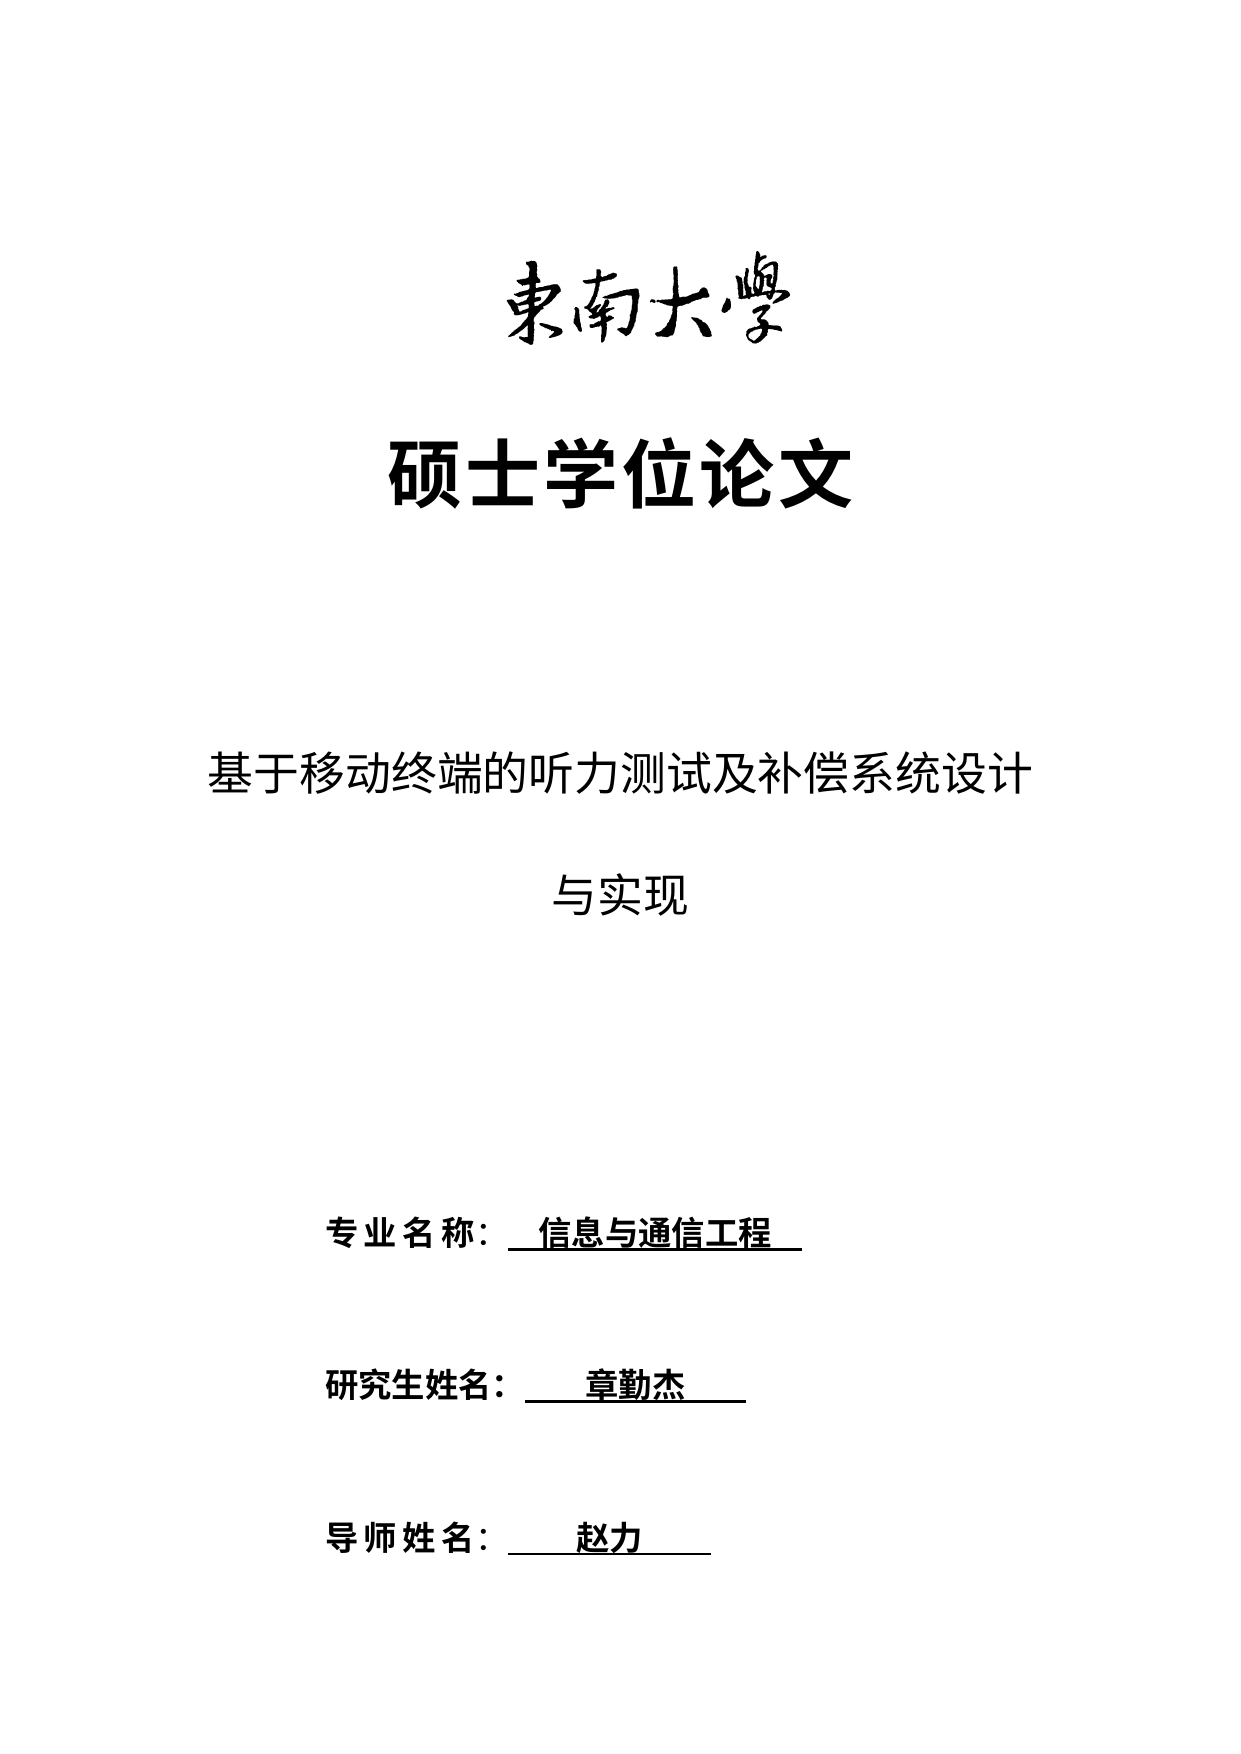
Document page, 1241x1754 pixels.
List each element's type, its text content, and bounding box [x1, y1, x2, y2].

text 导师姓名： 赵力 [148, 1503, 1092, 1568]
text 基于移动终端的听力测试及补偿系统设计与实现 [198, 722, 1042, 942]
text 专业名称： 信息与通信工程 [148, 1199, 1092, 1264]
text 硕士学位论文 [148, 210, 1092, 535]
text 研究生姓名： 章勤杰 [148, 1351, 1092, 1416]
picture [503, 250, 792, 345]
